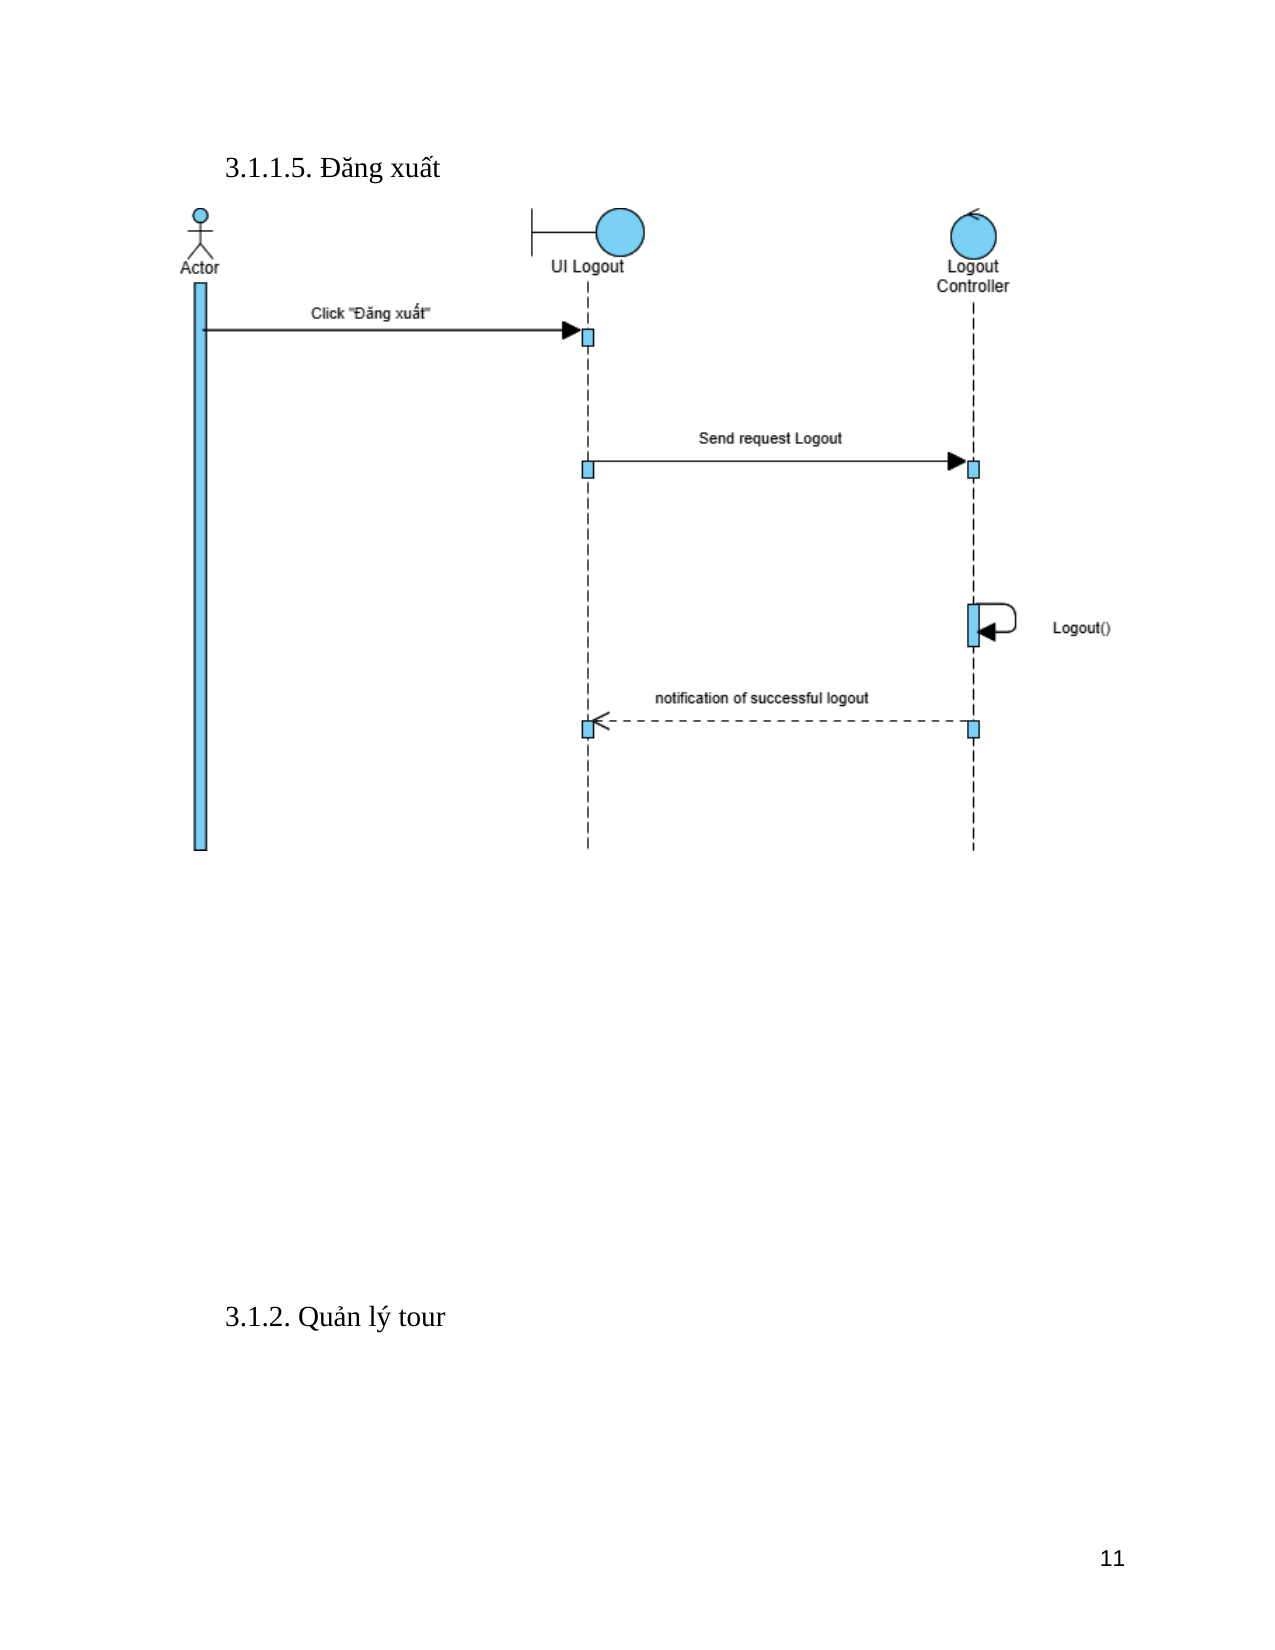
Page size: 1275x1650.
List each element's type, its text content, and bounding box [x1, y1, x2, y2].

picture [150, 208, 1125, 851]
subtitle 3.1.1.5. Đăng xuất [150, 150, 1125, 183]
subtitle 3.1.2. Quản lý tour [225, 1299, 1125, 1333]
